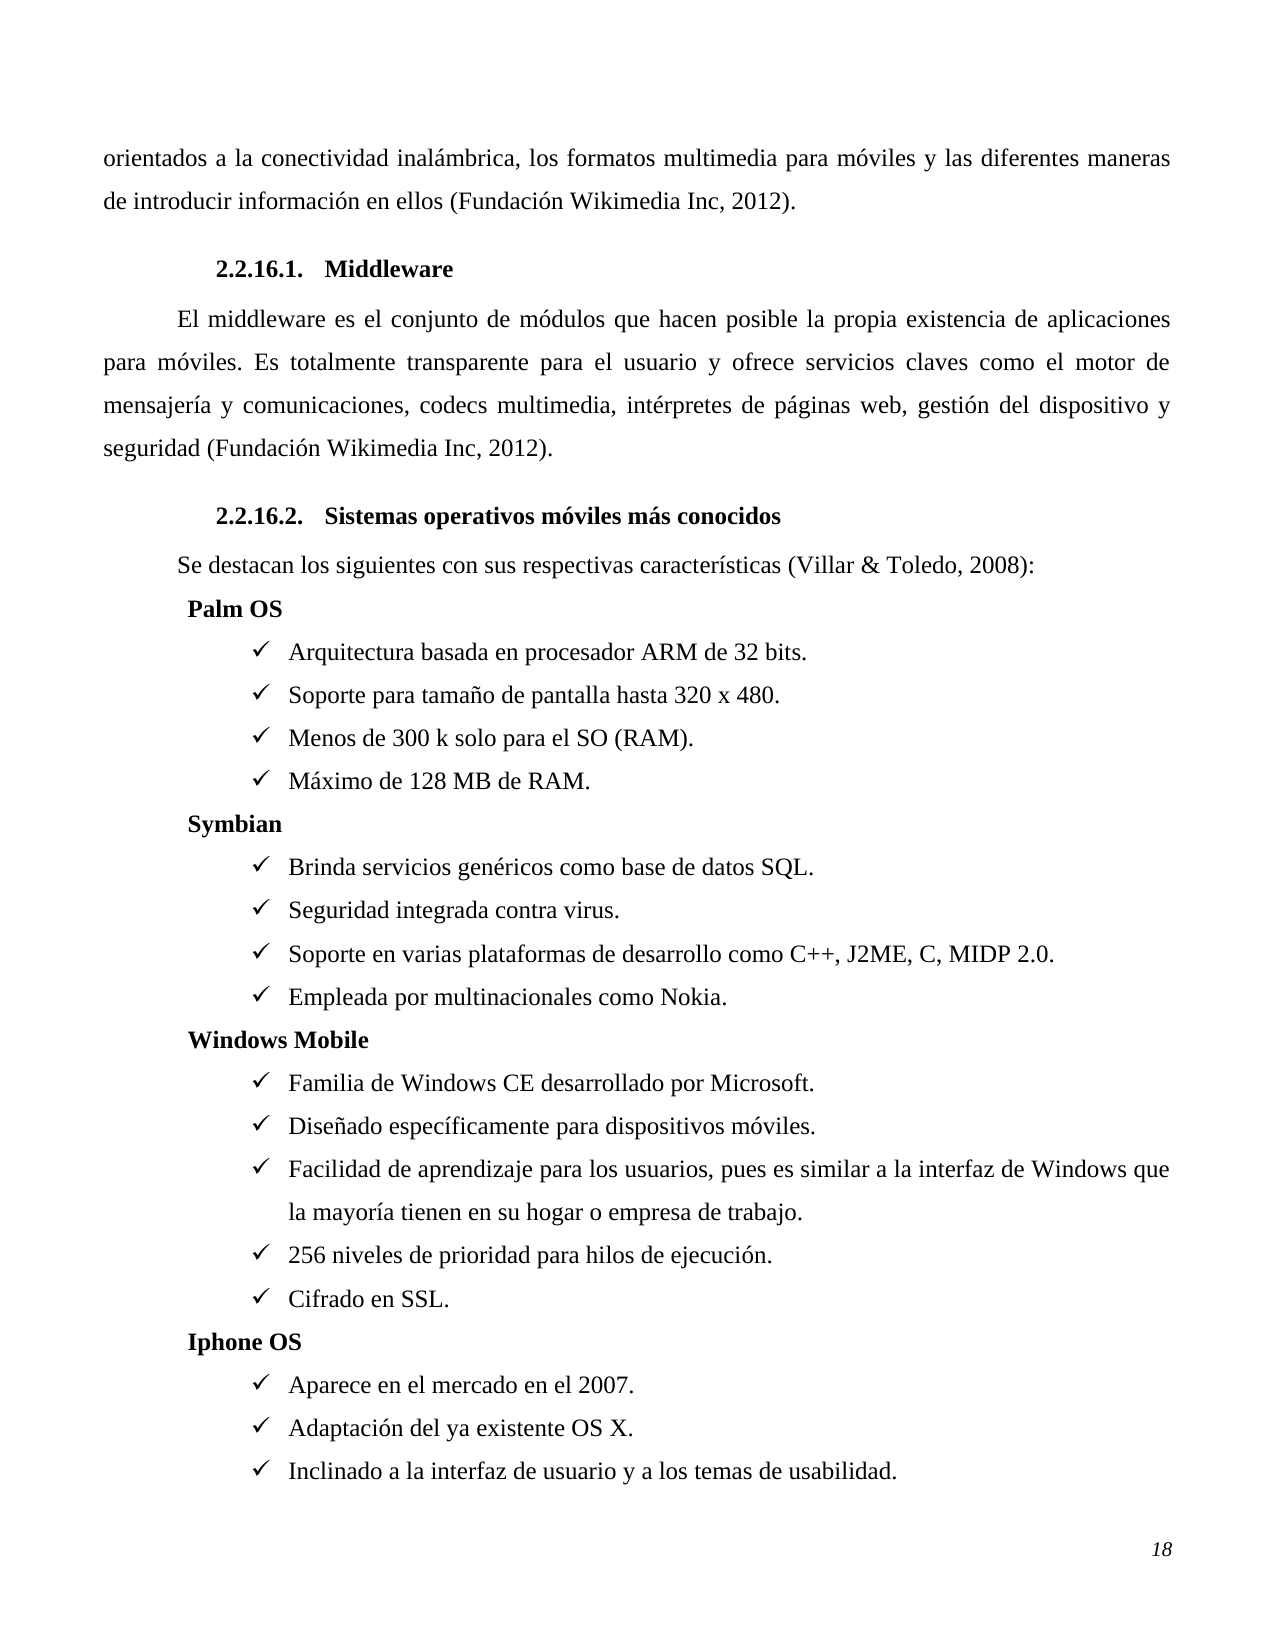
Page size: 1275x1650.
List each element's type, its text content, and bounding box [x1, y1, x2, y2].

list Facilidad de aprendizaje para los usuarios, pues es similar a la interfaz de Windows que la mayoría tienen en su hogar o empresa de trabajo. [251, 1154, 1172, 1226]
list Inclinado a la interfaz de usuario y a los temas de usabilidad. [251, 1456, 1172, 1485]
list Máximo de 128 MB de RAM. [251, 766, 1172, 795]
list Diseñado específicamente para dispositivos móviles. [251, 1111, 1172, 1140]
text Se destacan los siguientes con sus respectivas características : [103, 551, 1172, 579]
list Aparece en el mercado en el 2007. [251, 1370, 1172, 1399]
list Empleada por multinacionales como Nokia. [251, 982, 1172, 1011]
list Menos de 300 k solo para el SO (RAM). [251, 723, 1172, 752]
list Adaptación del ya existente OS X. [251, 1413, 1172, 1442]
text Iphone OS [187, 1327, 1172, 1356]
list Seguridad integrada contra virus. [251, 896, 1172, 924]
list Cifrado en SSL. [251, 1284, 1172, 1312]
list Sistemas operativos móviles más conocidos [216, 501, 1172, 530]
text Palm OS [187, 594, 1172, 622]
list Soporte para tamaño de pantalla hasta 320 x 480. [251, 680, 1172, 709]
list 256 niveles de prioridad para hilos de ejecución. [251, 1241, 1172, 1269]
list Brinda servicios genéricos como base de datos SQL. [251, 852, 1172, 881]
list Soporte en varias plataformas de desarrollo como C++, J2ME, C, MIDP 2.0. [251, 939, 1172, 967]
list Arquitectura basada en procesador ARM de 32 bits. [251, 637, 1172, 666]
text Windows Mobile [187, 1025, 1172, 1054]
text El middleware es el conjunto de módulos que hacen posible la propia existencia de aplicaciones para móviles. Es totalmente transparente para el usuario y ofrece servicios claves como el motor de mensajería y comunicaciones, codecs multimedia, intérpretes de páginas web, gestión del dispositivo y seguridad . [103, 304, 1172, 462]
text Symbian [187, 809, 1172, 838]
list Middleware [216, 254, 1172, 283]
list Familia de Windows CE desarrollado por Microsoft. [251, 1068, 1172, 1097]
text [103, 143, 1172, 215]
